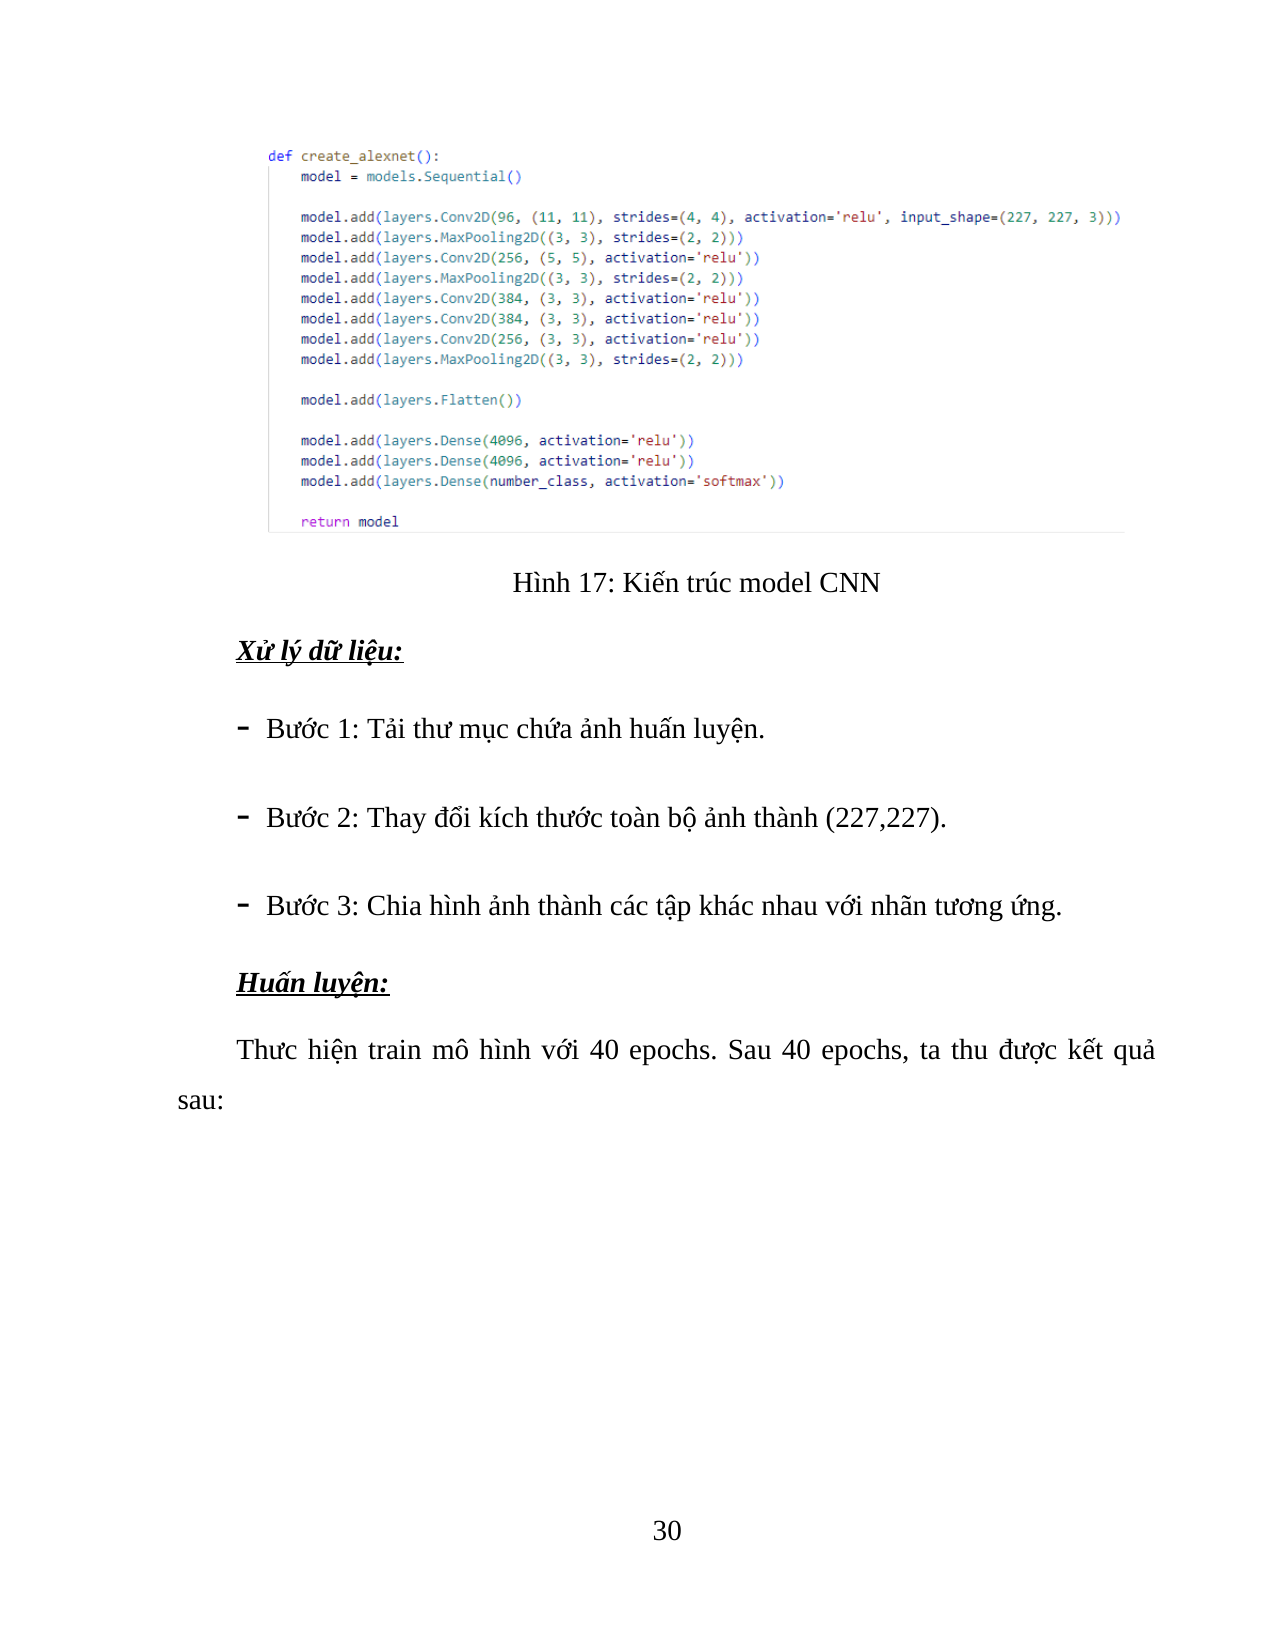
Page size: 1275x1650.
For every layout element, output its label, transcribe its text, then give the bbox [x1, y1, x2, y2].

text Xử lý dữ liệu: [177, 633, 1157, 666]
list Bước 2: Thay đổi kích thước toàn bộ ảnh thành (227,227). [236, 788, 1157, 836]
list Bước 3: Chia hình ảnh thành các tập khác nhau với nhãn tương ứng. [236, 877, 1157, 924]
text Thưc hiện train mô hình với 40 epochs. Sau 40 epochs, ta thu được kết quả sau: [177, 1032, 1157, 1116]
text Huấn luyện: [177, 965, 1157, 999]
picture [268, 147, 1125, 533]
text Hình 17: Kiến trúc model CNN [177, 566, 1157, 599]
list Bước 1: Tải thư mục chứa ảnh huấn luyện. [236, 699, 1157, 747]
